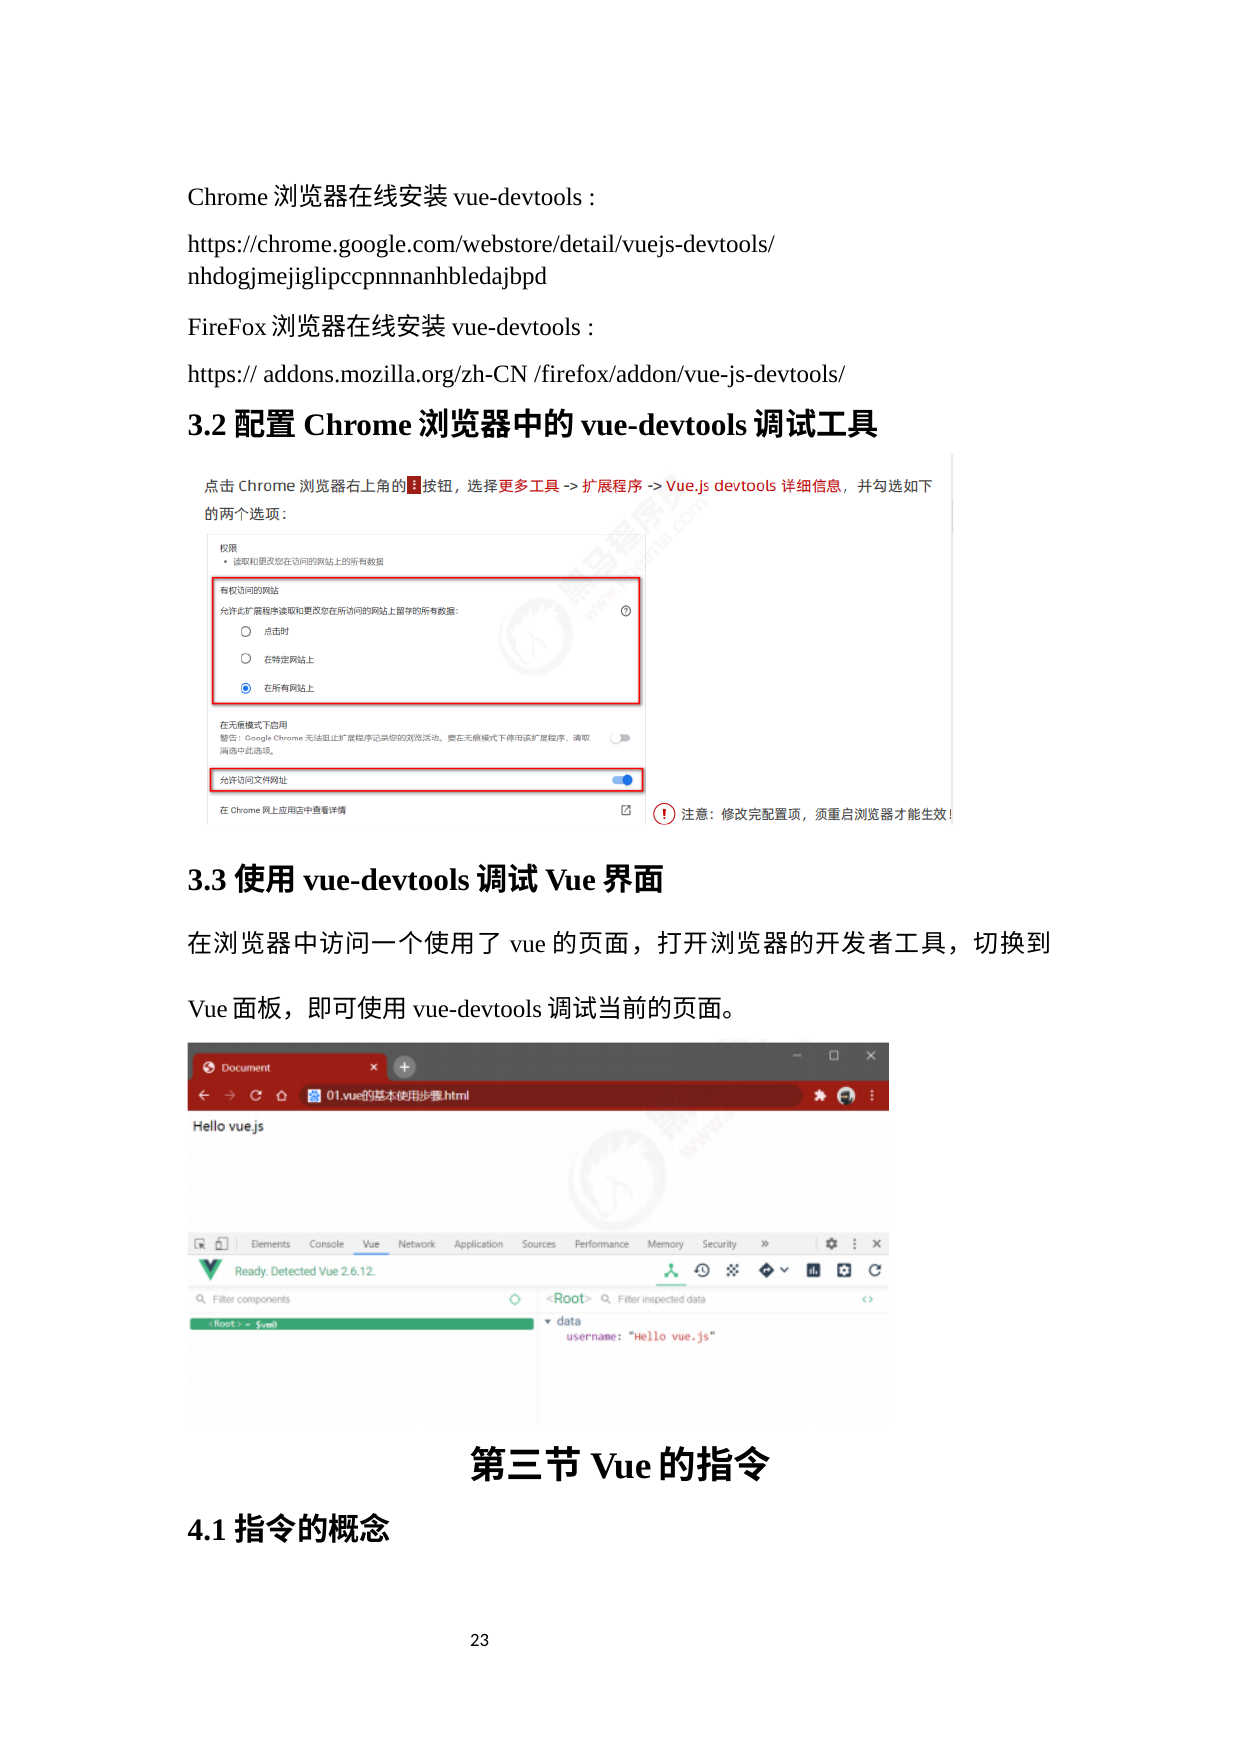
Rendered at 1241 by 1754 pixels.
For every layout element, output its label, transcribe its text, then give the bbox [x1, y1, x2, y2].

text 3.3 使用vue-devtools调试Vue界面 [187, 844, 1053, 909]
text FireFox浏览器在线安装vue-devtools : [187, 292, 1053, 357]
text https://chrome.google.com/webstore/detail/vuejs-devtools/nhdogjmejiglipccpnnnanhbledajbpd [187, 227, 1053, 292]
text 4.1 指令的概念 [187, 1494, 1053, 1559]
text https:// addons.mozilla.org/zh-CN /firefox/addon/vue-js-devtools/ [187, 357, 1053, 389]
text Chrome浏览器在线安装vue-devtools : [187, 162, 1053, 227]
picture [187, 454, 954, 825]
text 在浏览器中访问一个使用了vue的页面，打开浏览器的开发者工具，切换到Vue面板，即可使用vue-devtools调试当前的页面。 [187, 909, 1053, 1039]
list 第三节 Vue的指令 [187, 1429, 1053, 1494]
picture [187, 1039, 889, 1426]
text 3.2 配置Chrome浏览器中的vue-devtools调试工具 [187, 389, 1053, 454]
